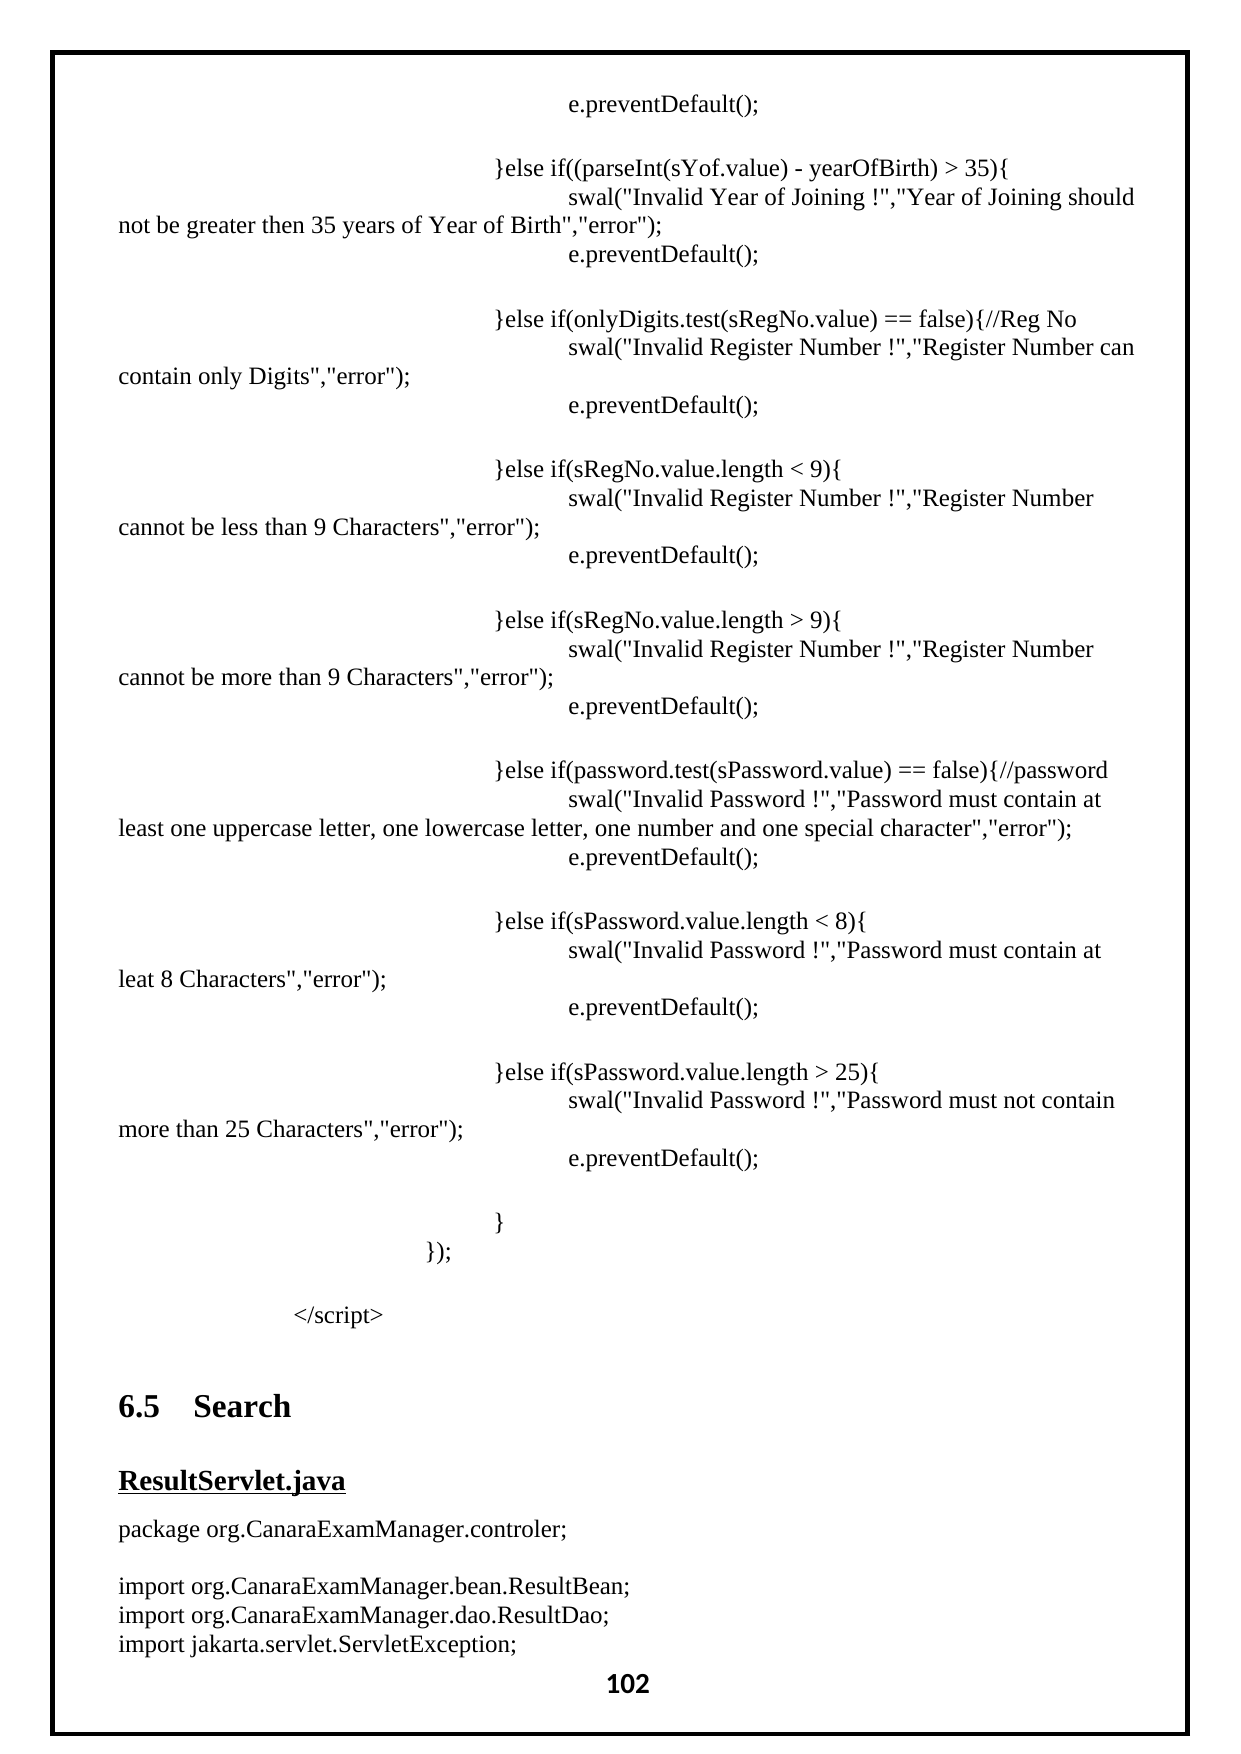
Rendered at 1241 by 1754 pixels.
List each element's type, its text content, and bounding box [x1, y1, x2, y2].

text }else if(sRegNo.value.length < 9){ [118, 454, 1137, 483]
text swal("Invalid Register Number !","Register Number cannot be less than 9 Characters","error"); [118, 483, 1137, 541]
text e.preventDefault(); [118, 842, 1137, 871]
text import jakarta.servlet.ServletException; [118, 1629, 1137, 1657]
text e.preventDefault(); [118, 390, 1137, 419]
text swal("Invalid Password !","Password must contain at least one uppercase letter, one lowercase letter, one number and one special character","error"); [118, 784, 1137, 842]
text }else if(sPassword.value.length < 8){ [118, 906, 1137, 935]
text import org.CanaraExamManager.bean.ResultBean; [118, 1571, 1137, 1600]
text }else if(password.test(sPassword.value) == false){//password [118, 756, 1137, 784]
text e.preventDefault(); [118, 691, 1137, 720]
text e.preventDefault(); [118, 89, 1137, 117]
text swal("Invalid Password !","Password must contain at leat 8 Characters","error"); [118, 935, 1137, 992]
text }else if((parseInt(sYof.value) - yearOfBirth) > 35){ [118, 153, 1137, 182]
text } [118, 1207, 1137, 1236]
text e.preventDefault(); [118, 541, 1137, 569]
text swal("Invalid Register Number !","Register Number can contain only Digits","error"); [118, 332, 1137, 390]
text }else if(sRegNo.value.length > 9){ [118, 605, 1137, 634]
text </script> [118, 1301, 1137, 1329]
list Search [118, 1387, 1137, 1425]
text }else if(onlyDigits.test(sRegNo.value) == false){//Reg No [118, 304, 1137, 332]
text import org.CanaraExamManager.dao.ResultDao; [118, 1600, 1137, 1629]
text swal("Invalid Year of Joining !","Year of Joining should not be greater then 35 years of Year of Birth","error"); [118, 182, 1137, 239]
text e.preventDefault(); [118, 1143, 1137, 1172]
text }else if(sPassword.value.length > 25){ [118, 1057, 1137, 1086]
text package org.CanaraExamManager.controler; [118, 1514, 1137, 1542]
text ResultServlet.java [118, 1463, 1137, 1497]
text e.preventDefault(); [118, 239, 1137, 268]
text e.preventDefault(); [118, 992, 1137, 1021]
text }); [118, 1236, 1137, 1265]
text swal("Invalid Register Number !","Register Number cannot be more than 9 Characters","error"); [118, 634, 1137, 691]
text swal("Invalid Password !","Password must not contain more than 25 Characters","error"); [118, 1086, 1137, 1143]
